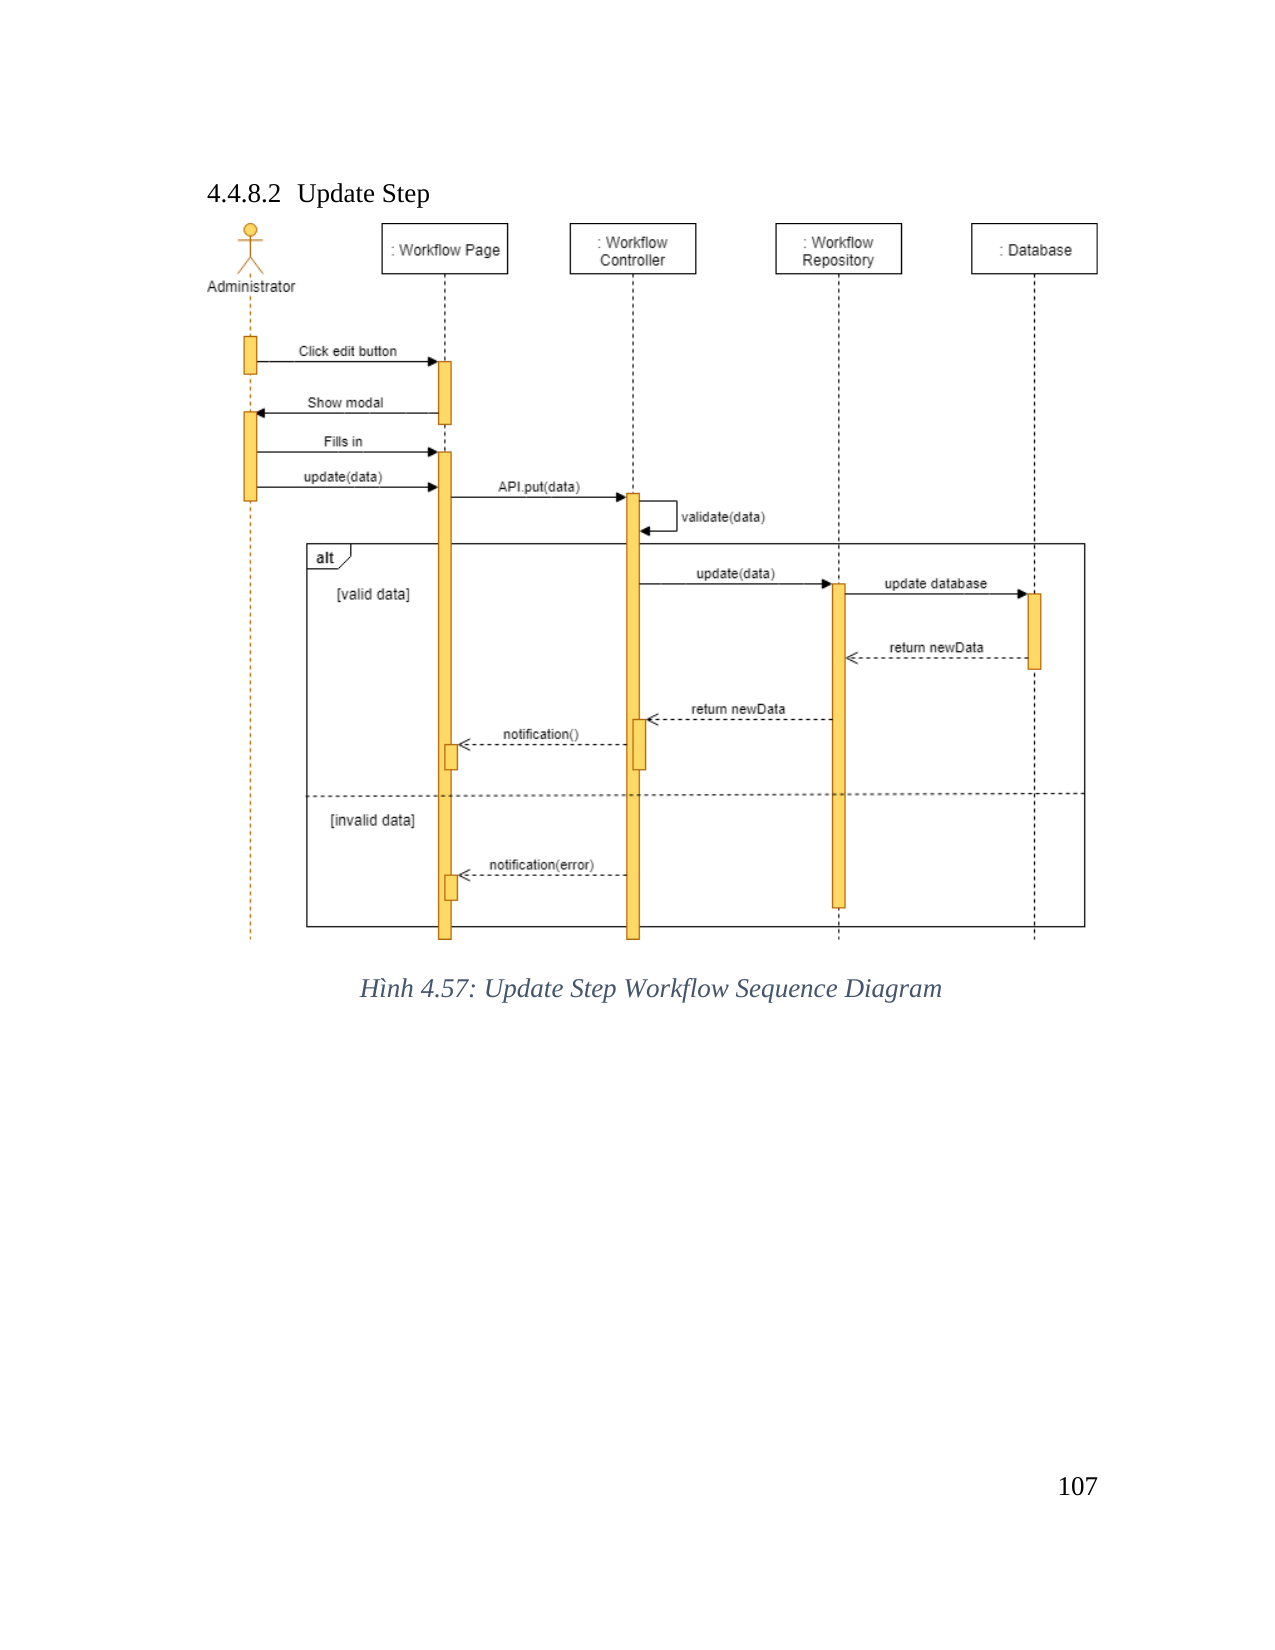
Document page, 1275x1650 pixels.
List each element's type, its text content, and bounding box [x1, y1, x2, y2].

picture [206, 223, 1098, 940]
subtitle Update Step [207, 177, 1098, 208]
